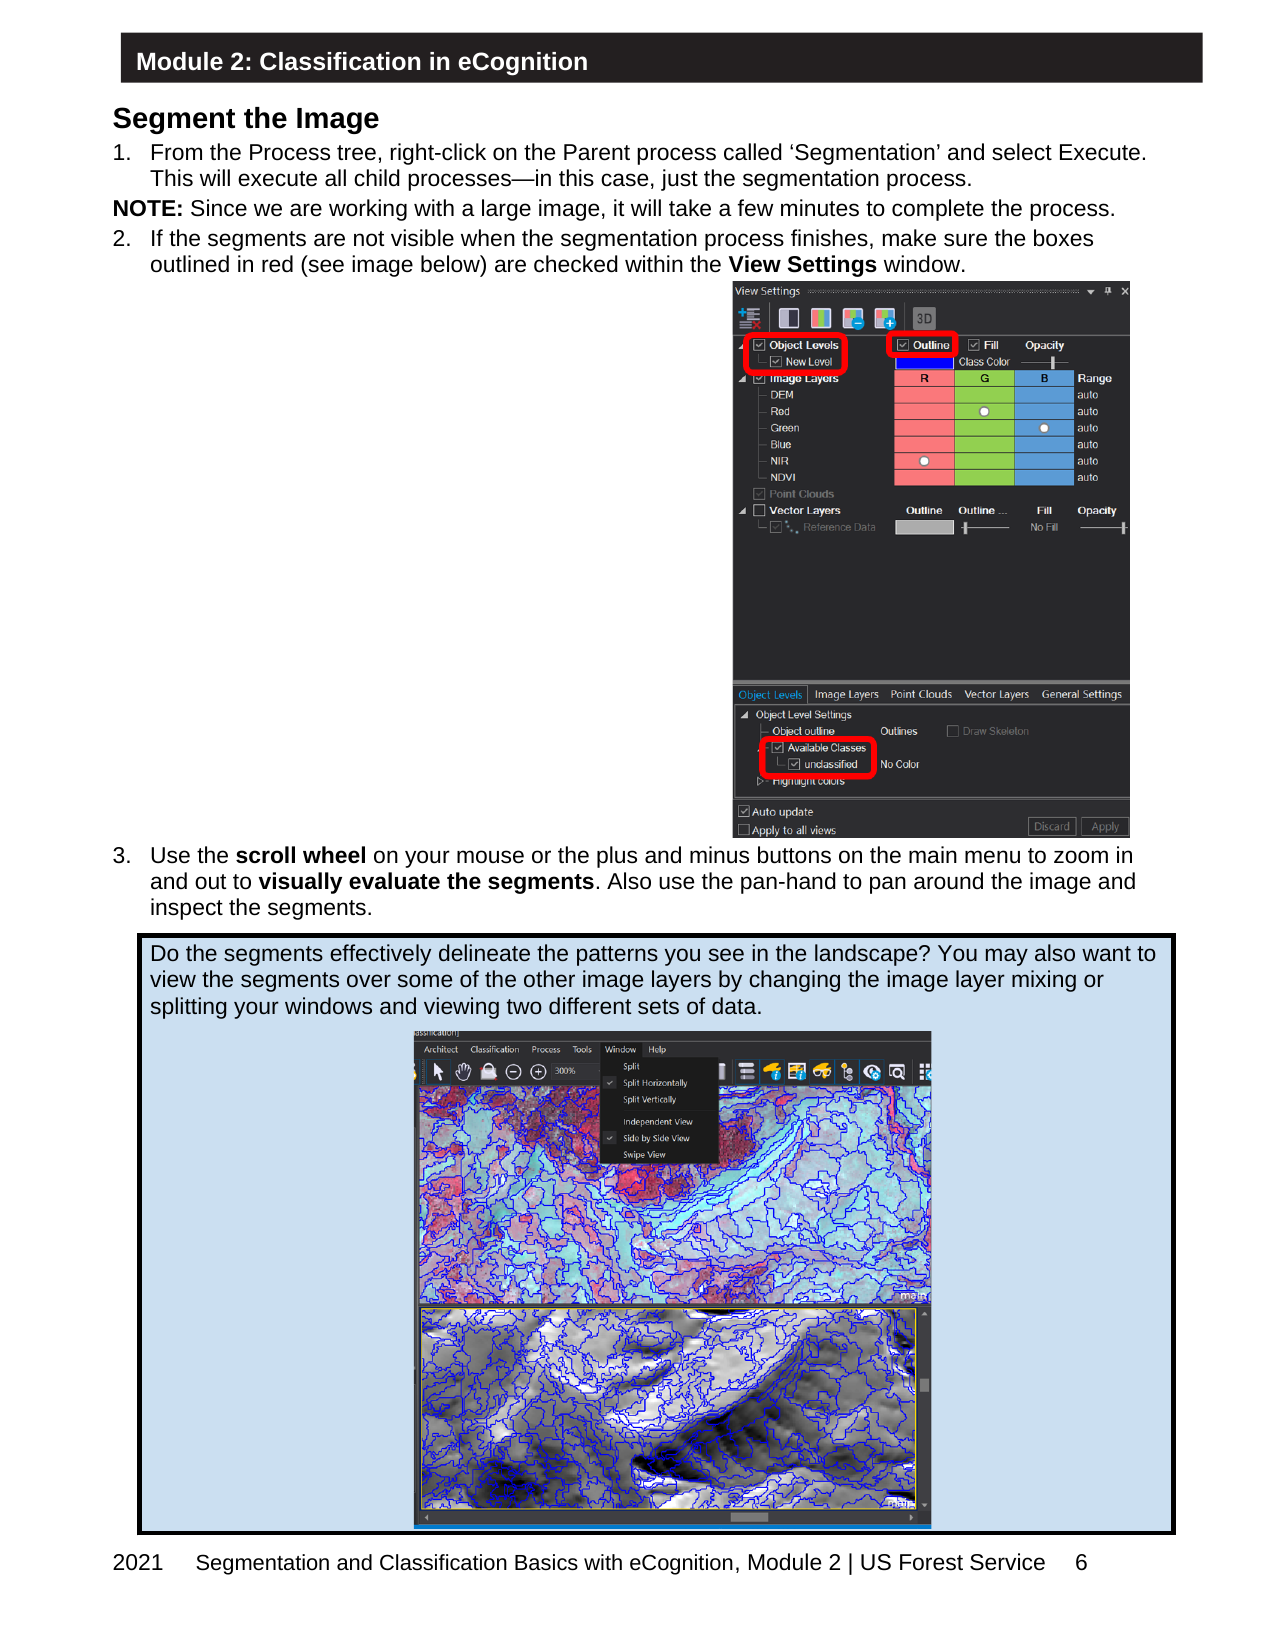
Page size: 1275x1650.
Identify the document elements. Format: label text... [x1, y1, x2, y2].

text NOTE: Since we are working with a large image, it will take a few minutes to complete the process. [112, 195, 1162, 221]
list If the segments are not visible when the segmentation process finishes, make sure the boxes outlined in red (see image below) are checked within the View Settings window. [112, 225, 1162, 278]
subtitle Segment the Image [112, 101, 1162, 135]
picture [413, 1031, 932, 1529]
list Use the scroll wheel on your mouse or the plus and minus buttons on the main menu to zoom in and out to visually evaluate the segments. Also use the pan-hand to pan around the image and inspect the segments. [112, 842, 1162, 921]
picture [732, 281, 1130, 838]
list From the Process tree, right-click on the Parent process called ‘Segmentation’ and select Execute. This will execute all child processes—in this case, just the segmentation process. [112, 138, 1162, 191]
text Do the segments effectively delineate the patterns you see in the landscape? You may also want to view the segments over some of the other image layers by changing the image layer mixing or splitting your windows and viewing two different sets of data. [142, 938, 1171, 1019]
